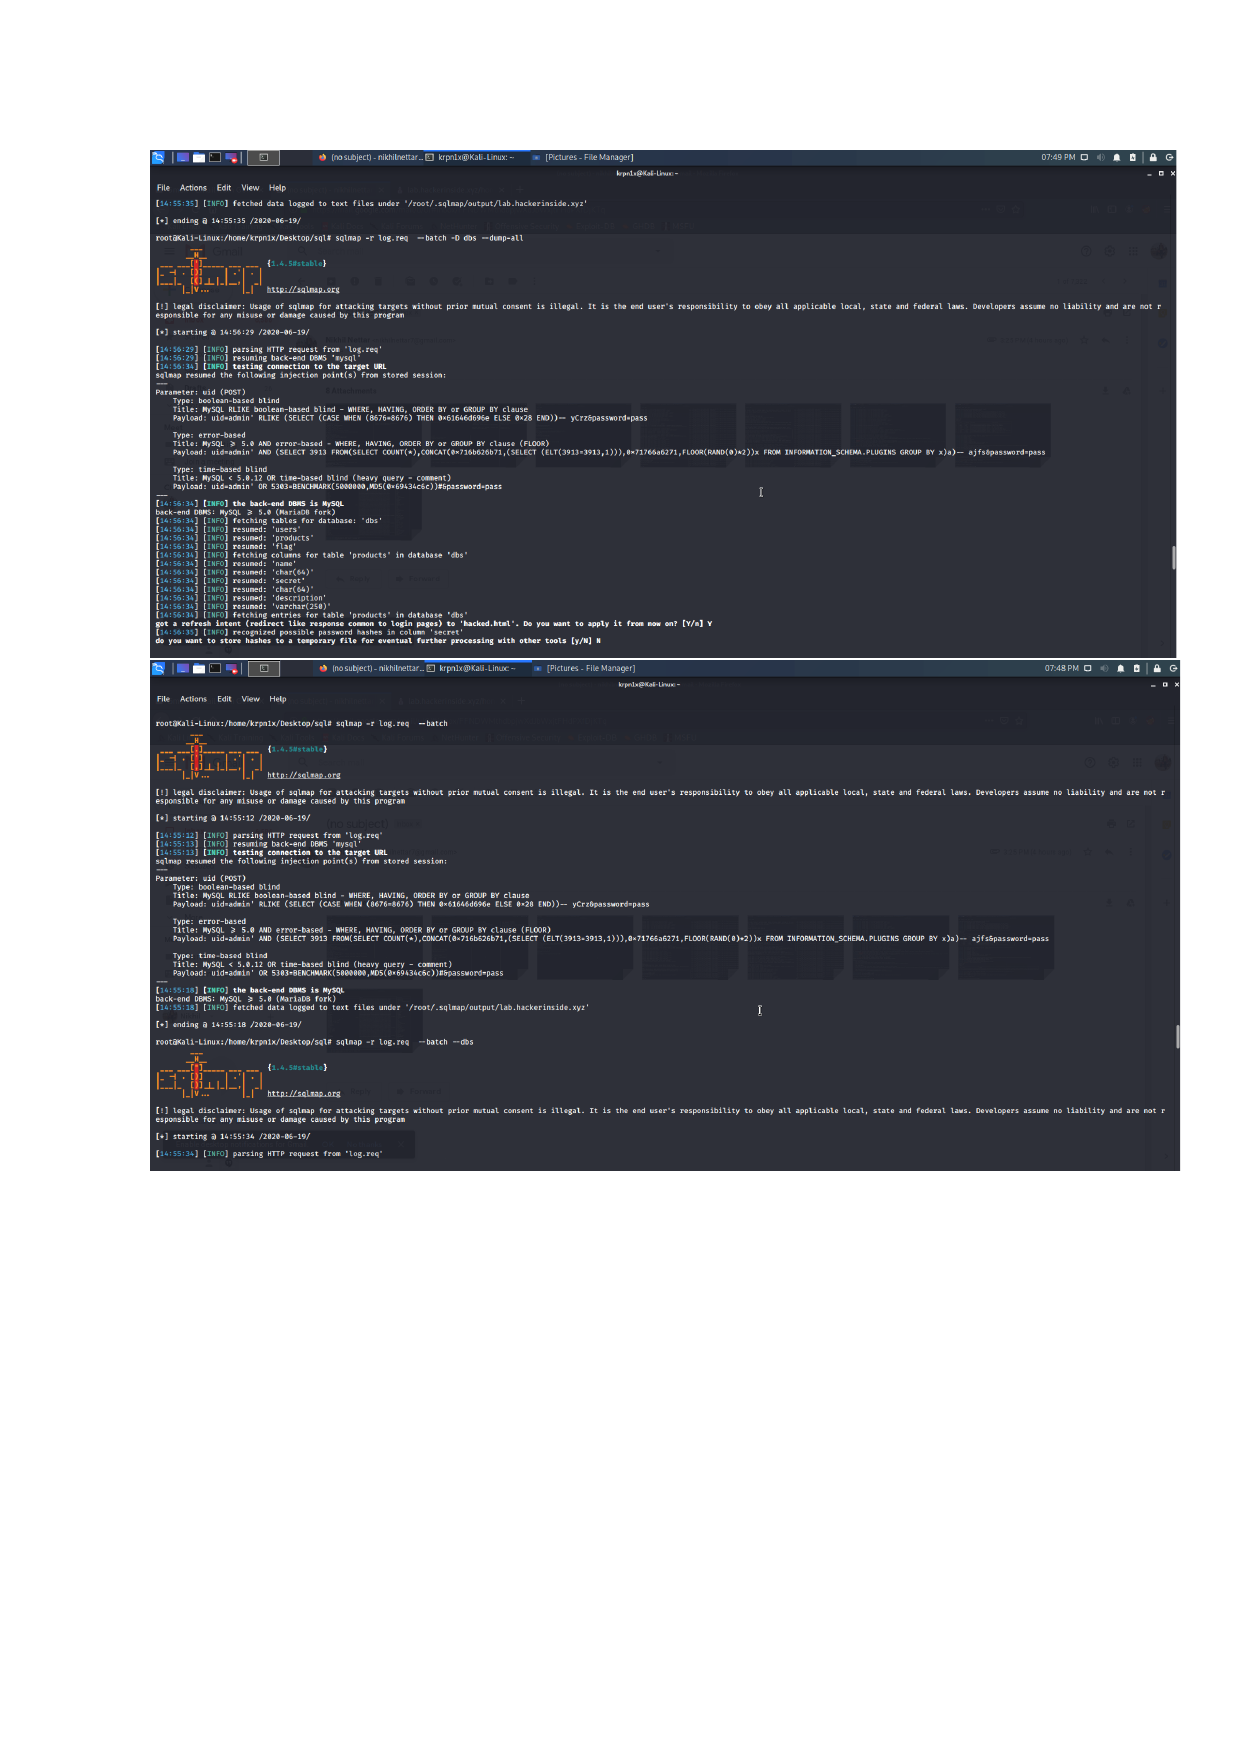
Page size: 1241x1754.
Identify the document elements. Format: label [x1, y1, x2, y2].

picture [150, 660, 1181, 1171]
picture [150, 150, 1177, 658]
